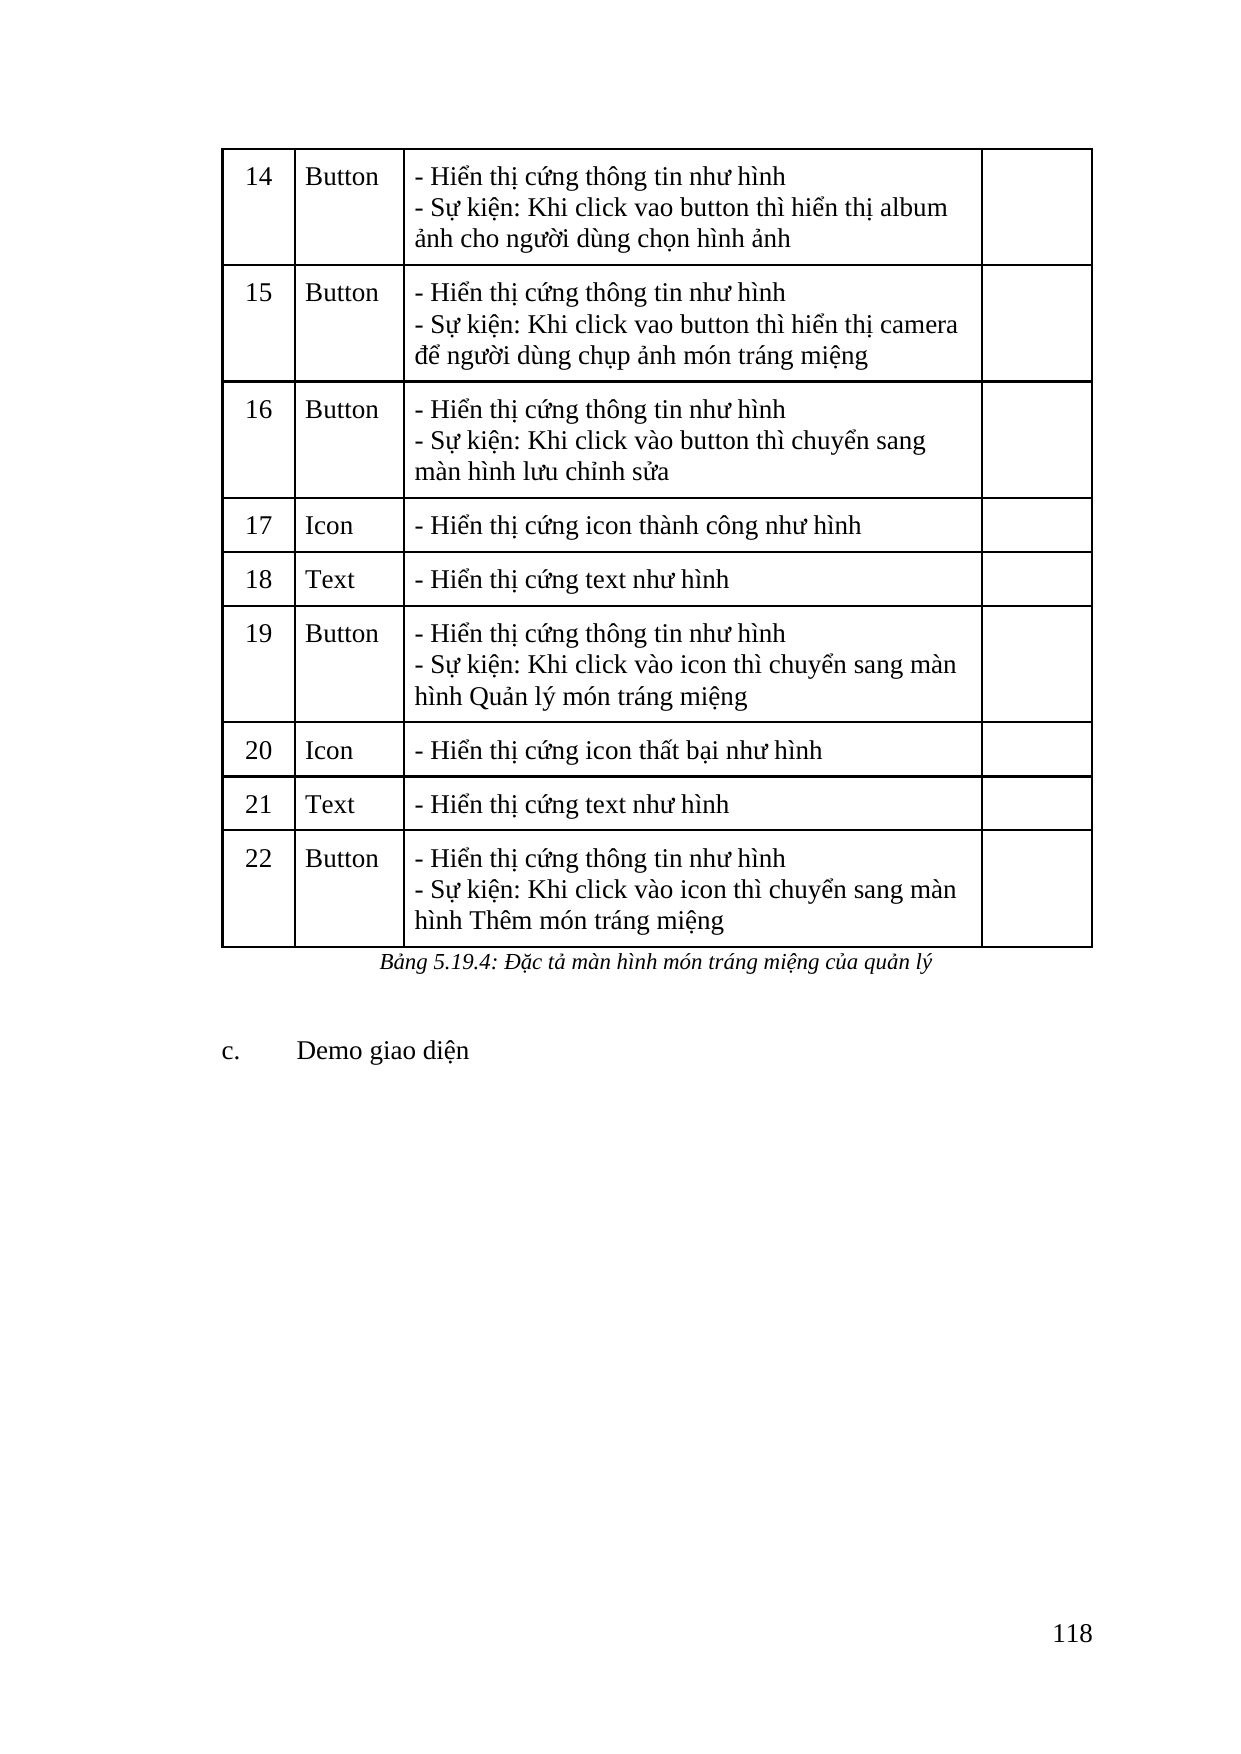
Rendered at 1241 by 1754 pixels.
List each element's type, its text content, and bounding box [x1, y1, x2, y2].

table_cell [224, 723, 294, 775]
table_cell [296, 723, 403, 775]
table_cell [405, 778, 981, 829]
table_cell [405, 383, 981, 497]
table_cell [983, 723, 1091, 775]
list Demo giao diện [221, 1034, 1092, 1065]
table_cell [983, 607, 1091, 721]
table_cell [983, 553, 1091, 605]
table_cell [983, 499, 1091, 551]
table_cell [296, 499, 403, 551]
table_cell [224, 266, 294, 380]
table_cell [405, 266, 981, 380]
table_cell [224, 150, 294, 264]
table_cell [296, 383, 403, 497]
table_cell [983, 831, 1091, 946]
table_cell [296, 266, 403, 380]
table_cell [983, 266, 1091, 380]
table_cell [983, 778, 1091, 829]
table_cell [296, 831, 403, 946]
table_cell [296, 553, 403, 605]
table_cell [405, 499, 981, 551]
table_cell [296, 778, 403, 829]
text Bảng 5.19.4: Đặc tả màn hình món tráng miệng của quản lý [221, 948, 1092, 974]
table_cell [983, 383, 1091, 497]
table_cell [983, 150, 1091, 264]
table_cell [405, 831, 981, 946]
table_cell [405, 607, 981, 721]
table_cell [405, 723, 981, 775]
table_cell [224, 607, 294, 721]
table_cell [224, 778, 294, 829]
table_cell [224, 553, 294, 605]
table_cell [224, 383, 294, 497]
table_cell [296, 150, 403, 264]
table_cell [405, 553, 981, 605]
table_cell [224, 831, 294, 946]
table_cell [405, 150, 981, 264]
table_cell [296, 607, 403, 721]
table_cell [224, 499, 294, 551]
